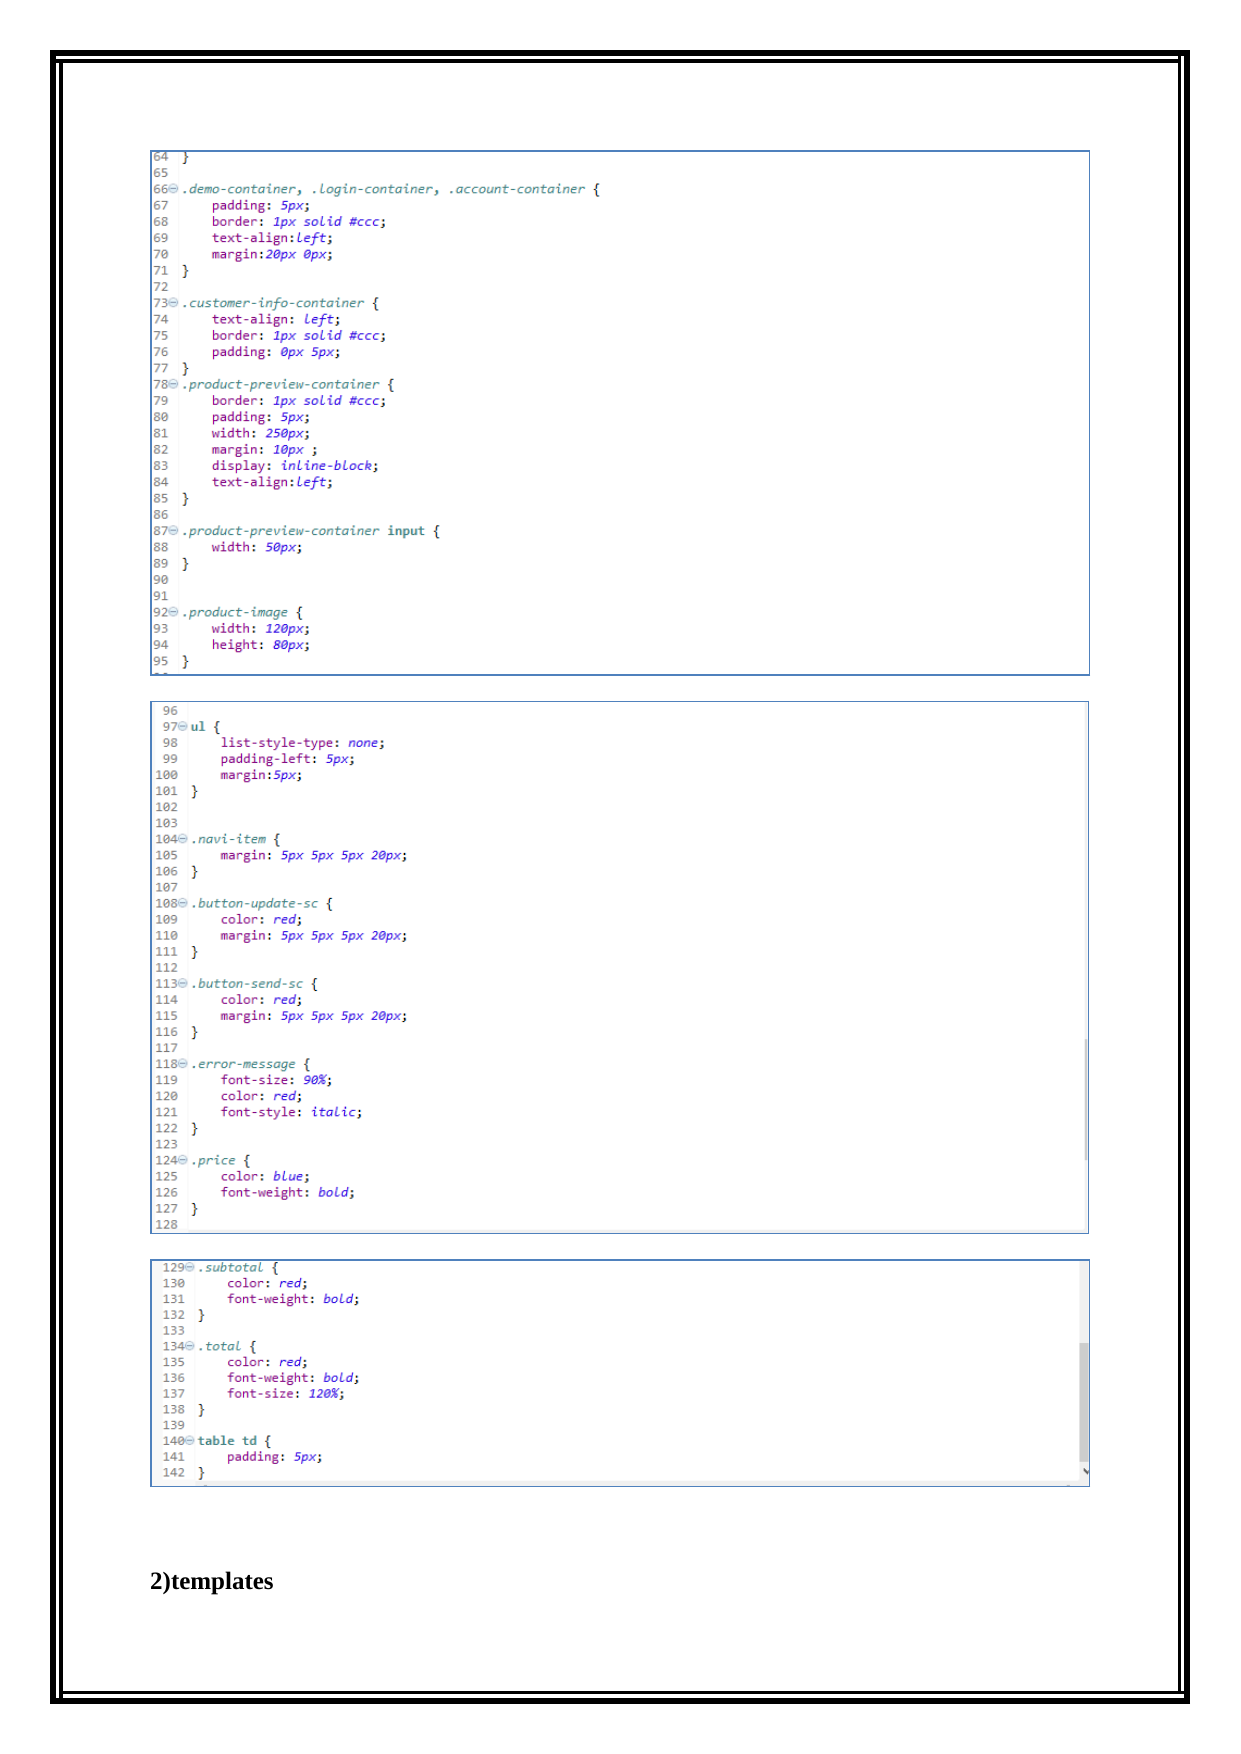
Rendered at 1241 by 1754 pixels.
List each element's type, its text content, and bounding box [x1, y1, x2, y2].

picture [152, 1261, 1089, 1486]
text 2)templates [150, 1566, 1090, 1595]
picture [152, 152, 1089, 674]
picture [152, 702, 1088, 1233]
